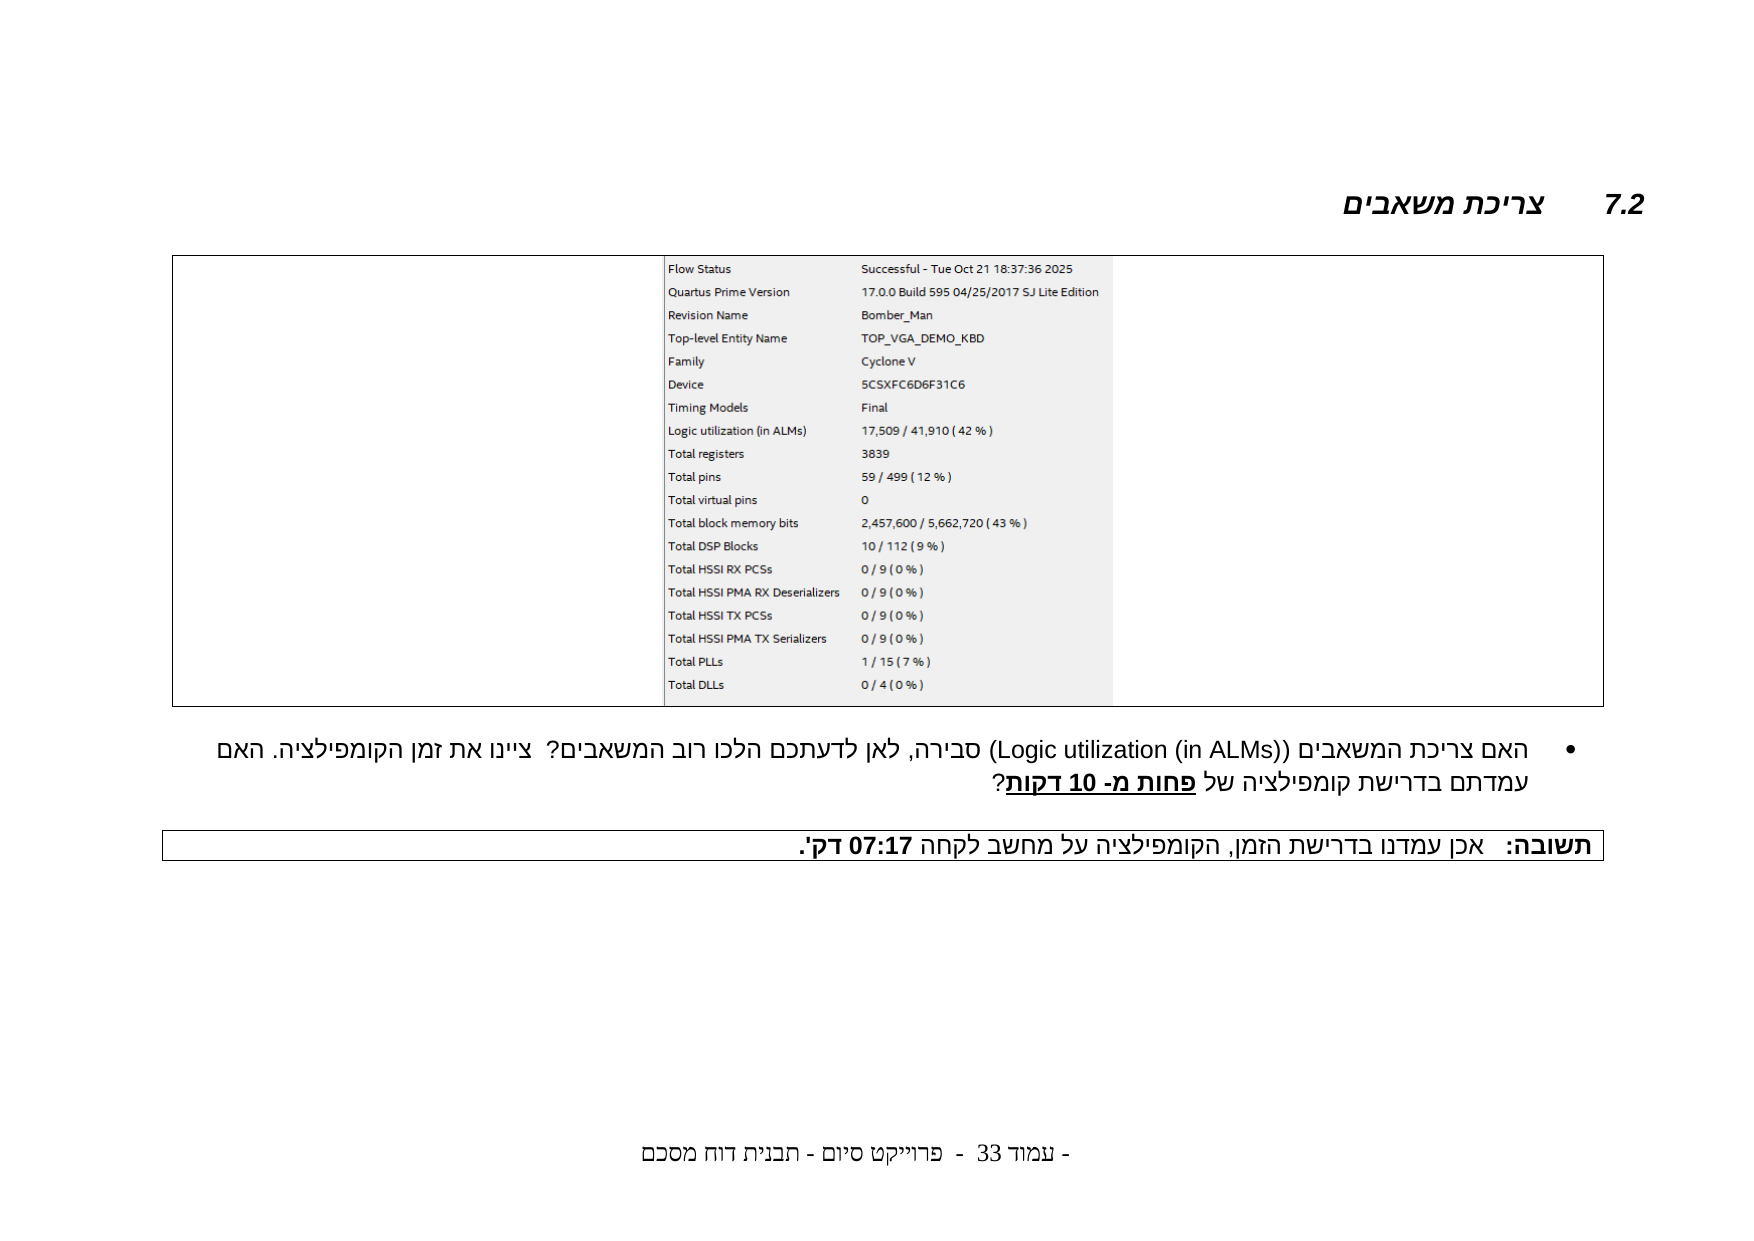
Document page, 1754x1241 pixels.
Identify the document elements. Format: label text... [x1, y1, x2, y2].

table_header תשובה: אכן עמדנו בדרישת הזמן, הקומפילציה על מחשב לקחה 07:17 דק'. [163, 831, 1603, 860]
table_header [173, 256, 662, 706]
picture [662, 256, 1114, 706]
table_header [1114, 256, 1603, 706]
subtitle צריכת משאבים [150, 187, 1604, 220]
list האם צריכת המשאבים (Logic utilization (in ALMs)) סבירה, לאן לדעתכם הלכו רוב המשאבים? ציינו את זמן הקומפילציה. האם עמדתם בדרישת קומפילציה של פחות מ- 10 דקות? [150, 735, 1566, 797]
